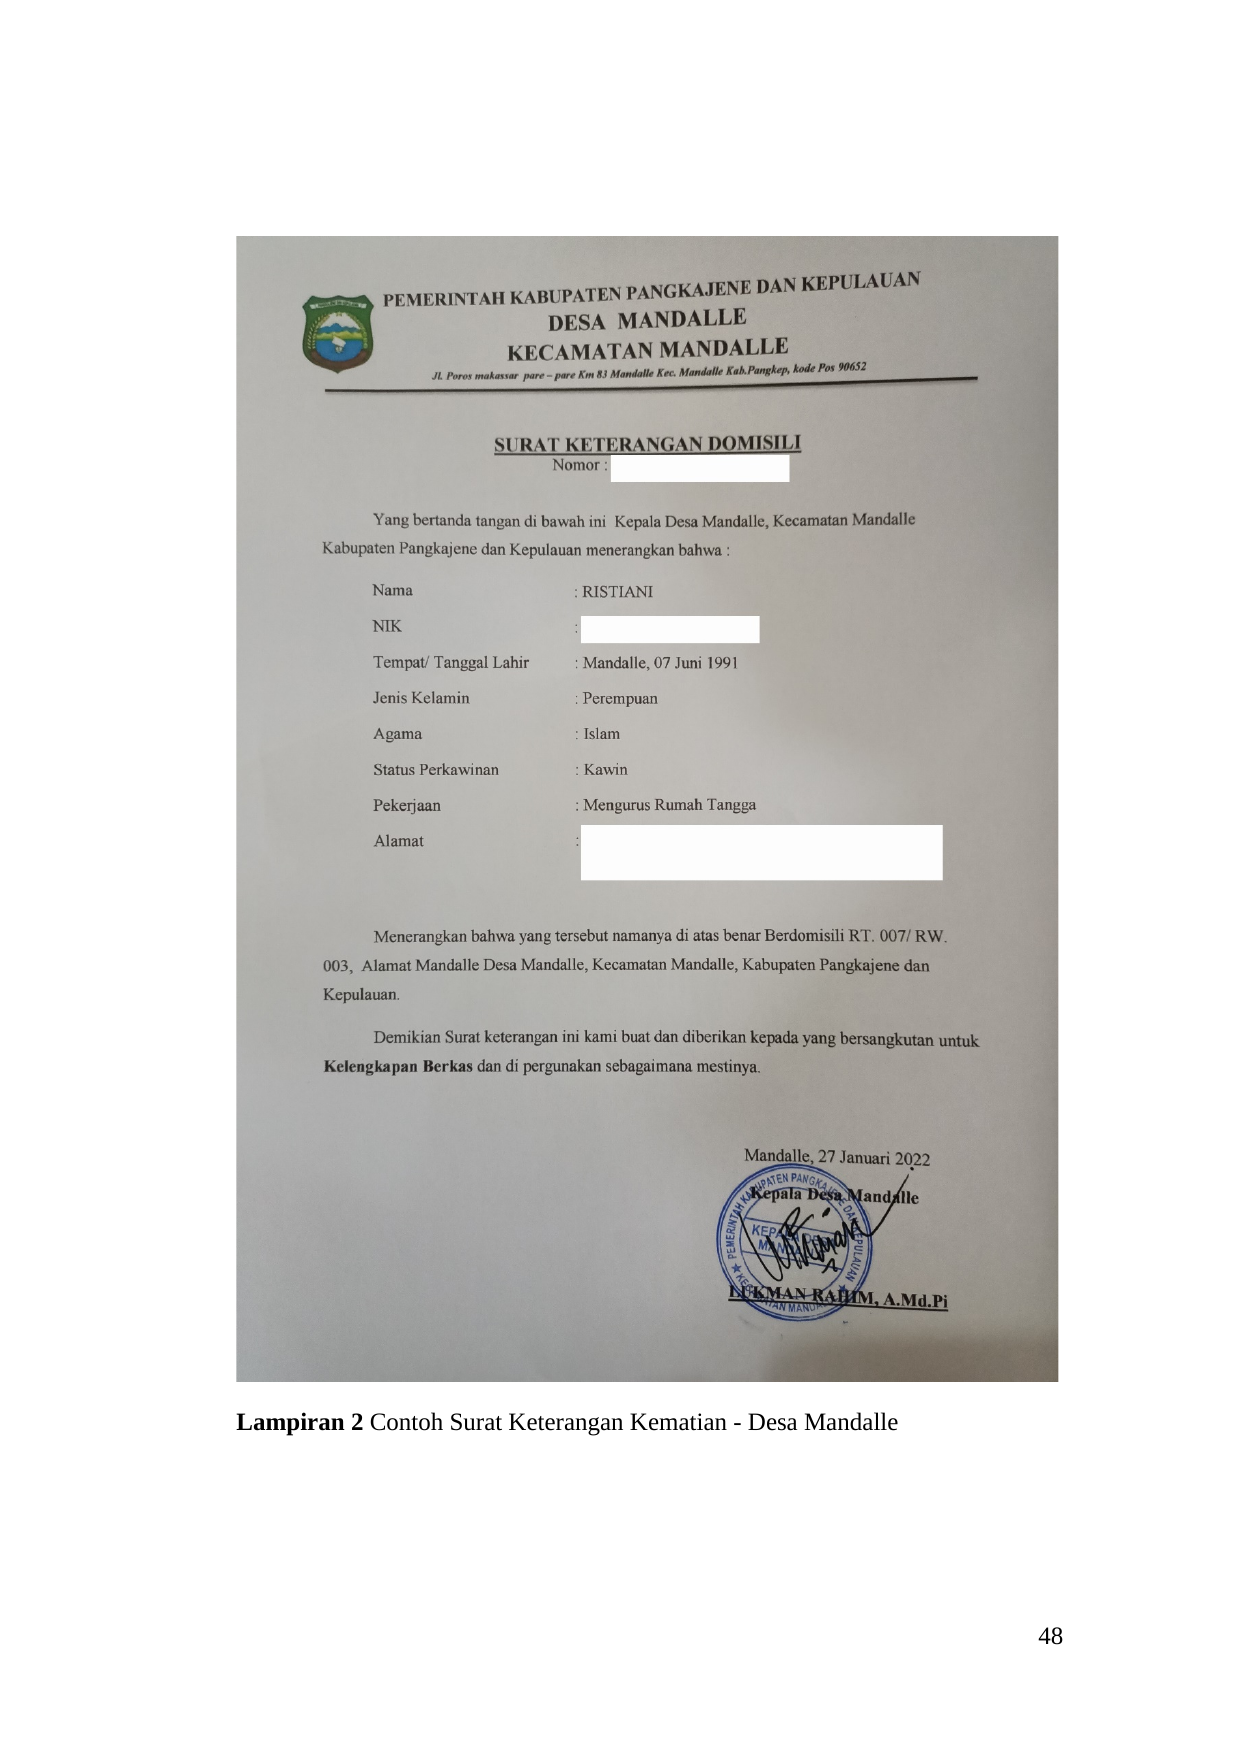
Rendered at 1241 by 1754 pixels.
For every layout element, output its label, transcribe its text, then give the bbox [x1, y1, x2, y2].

picture [236, 236, 1059, 1382]
text Lampiran 2 Contoh Surat Keterangan Kematian - Desa Mandalle [236, 1407, 1063, 1436]
